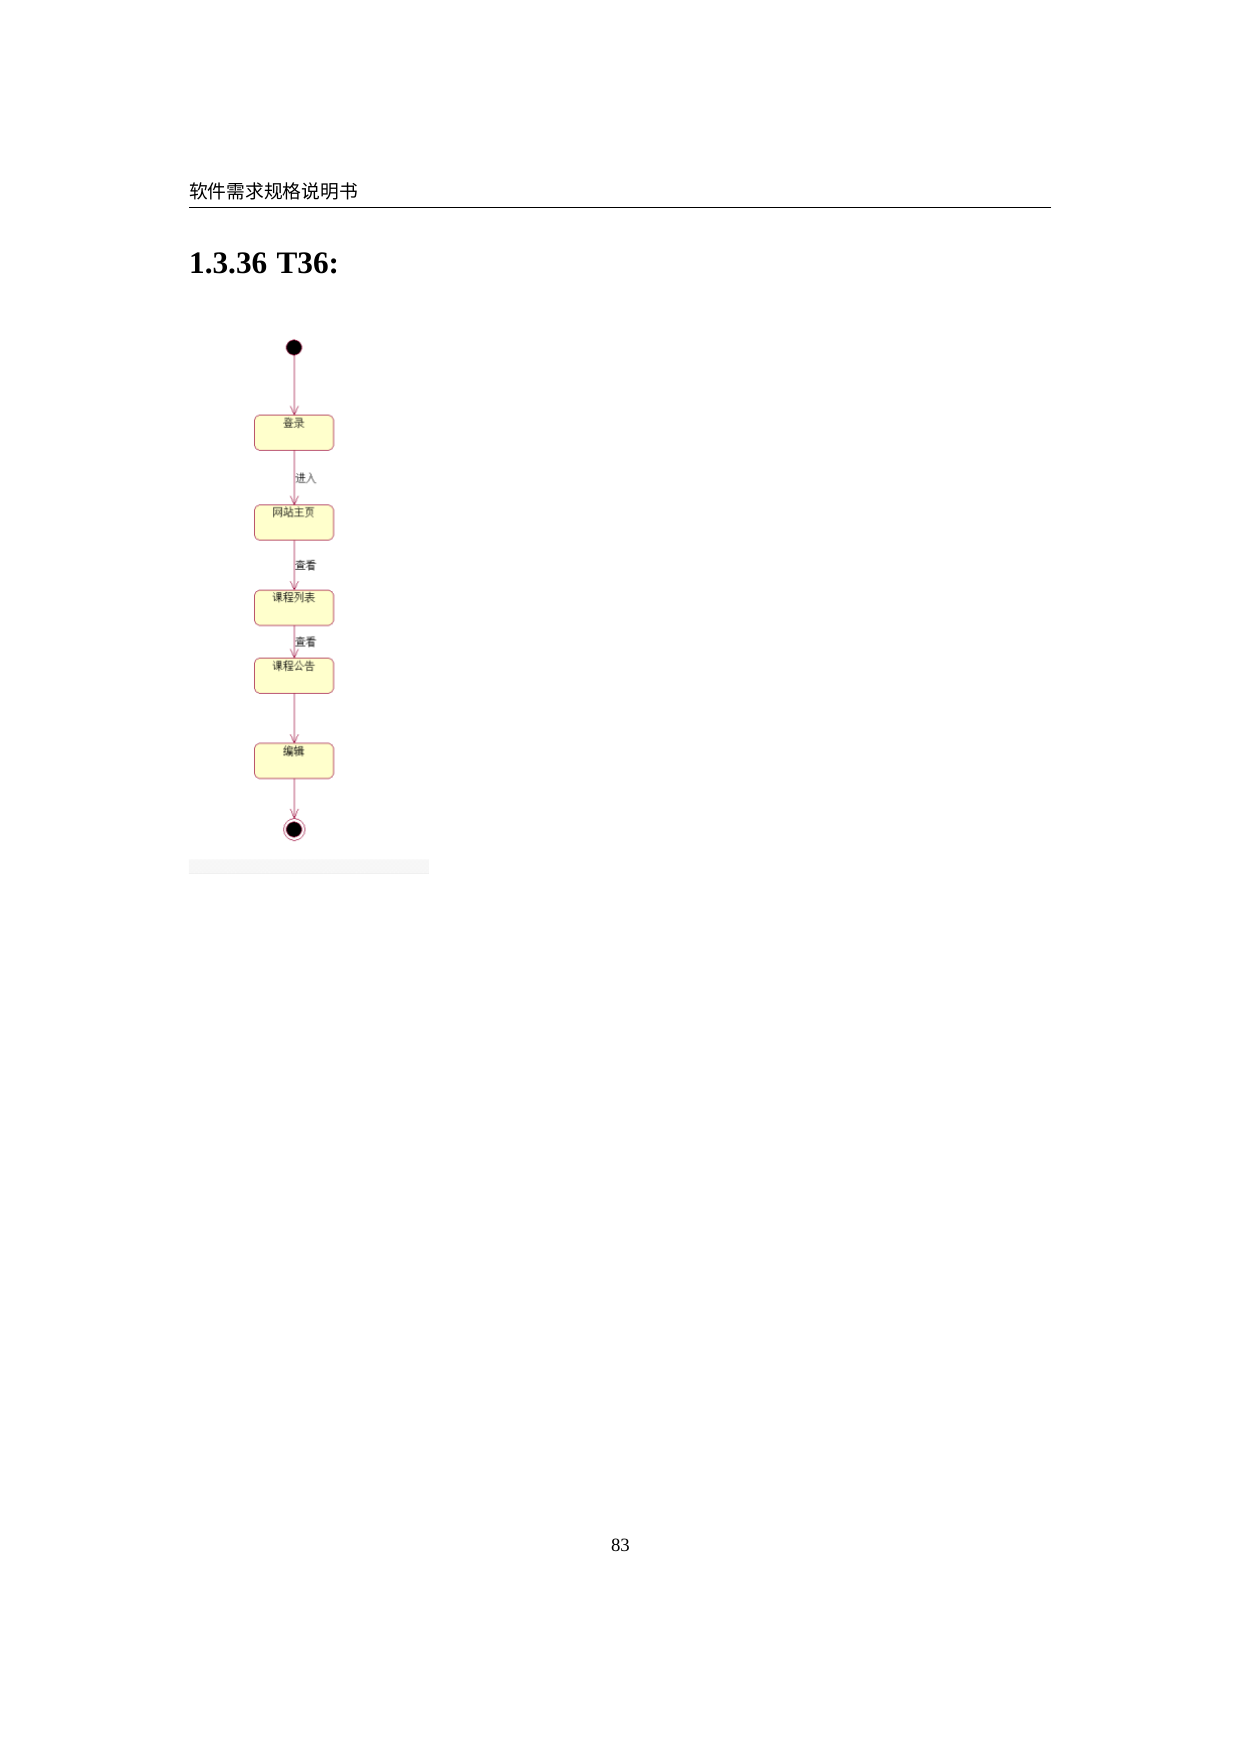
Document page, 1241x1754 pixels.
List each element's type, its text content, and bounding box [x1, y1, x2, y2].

picture [188, 308, 429, 874]
subtitle T36: [189, 244, 1051, 280]
